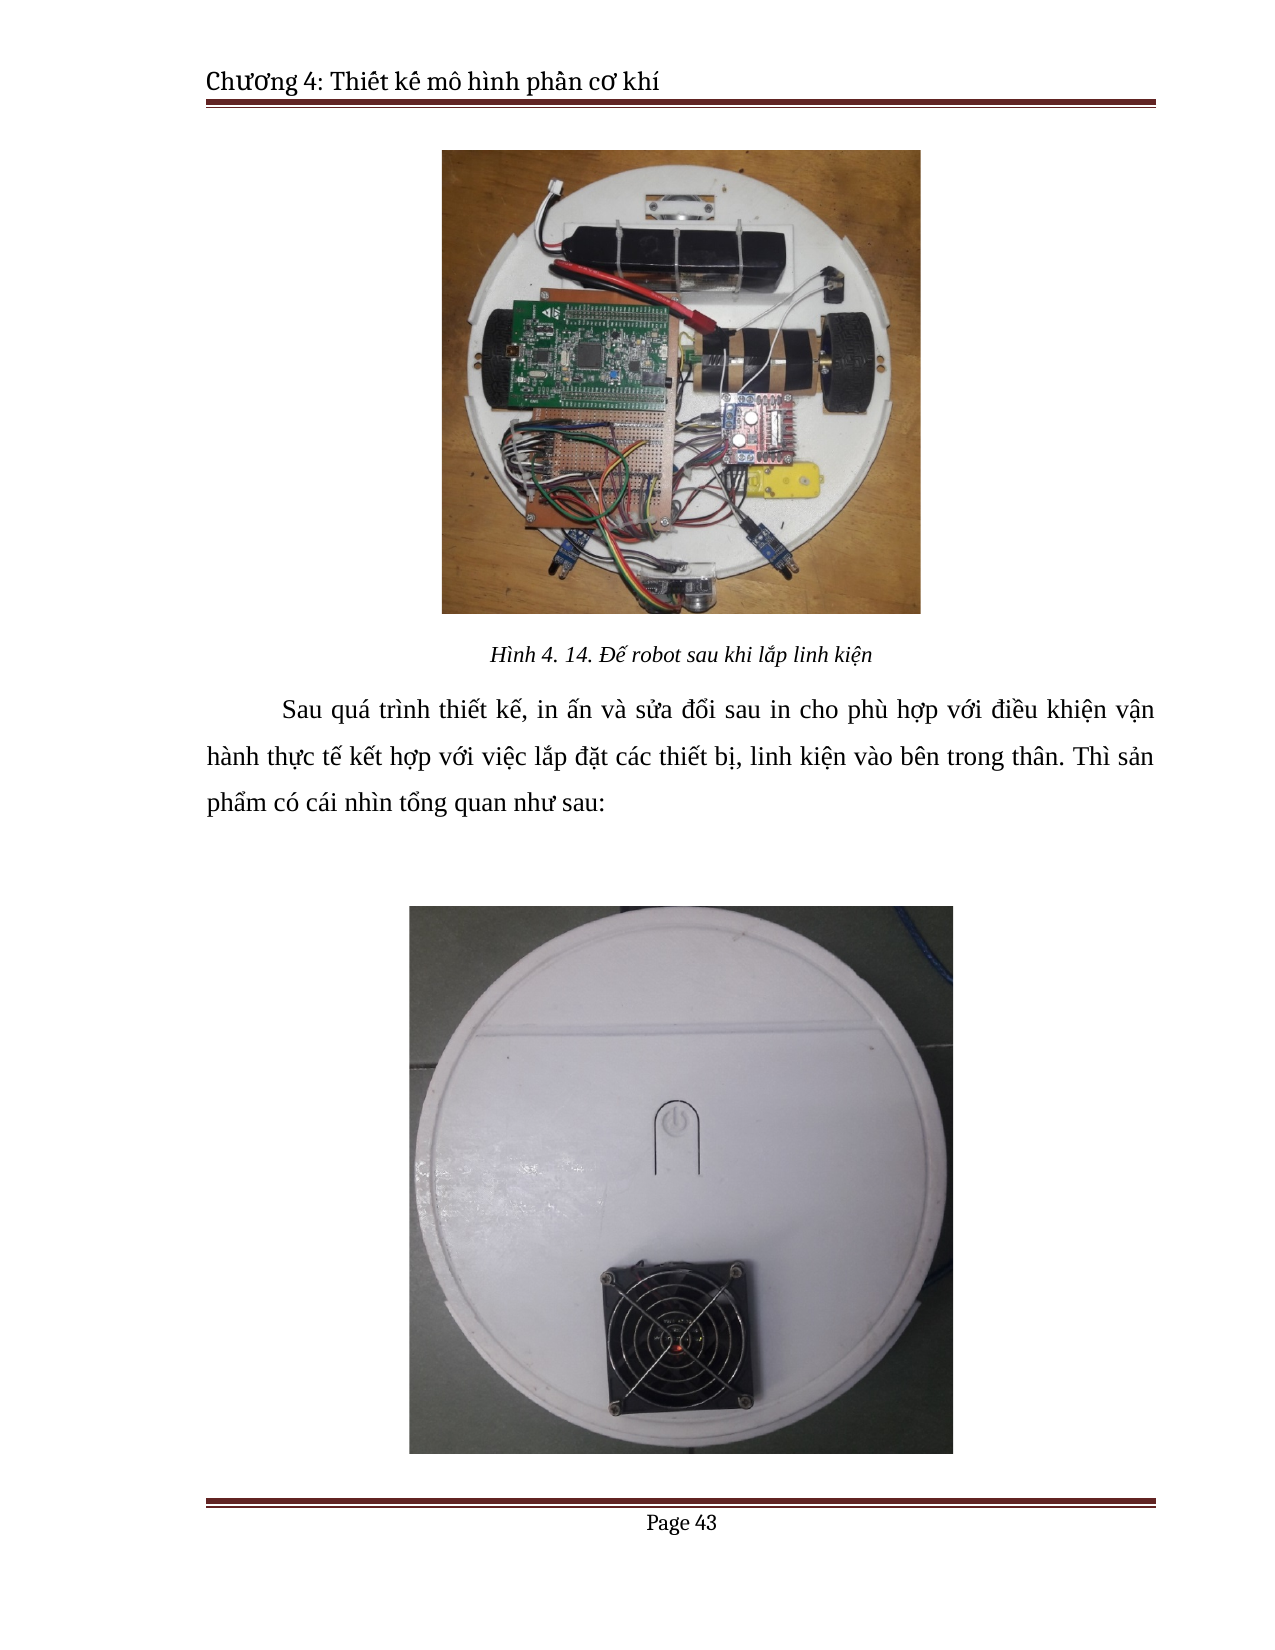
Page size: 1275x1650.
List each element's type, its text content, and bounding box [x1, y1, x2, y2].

text Sau quá trình thiết kế, in ấn và sửa đổi sau in cho phù hợp với điều khiện vận hành thực tế kết hợp với việc lắp đặt các thiết bị, linh kiện vào bên trong thân. Thì sản phẩm có cái nhìn tổng quan như sau: [207, 693, 1156, 818]
picture [409, 906, 954, 1454]
picture [441, 150, 921, 614]
text Hình 4. 14. Đế robot sau khi lắp linh kiện [206, 641, 1156, 667]
